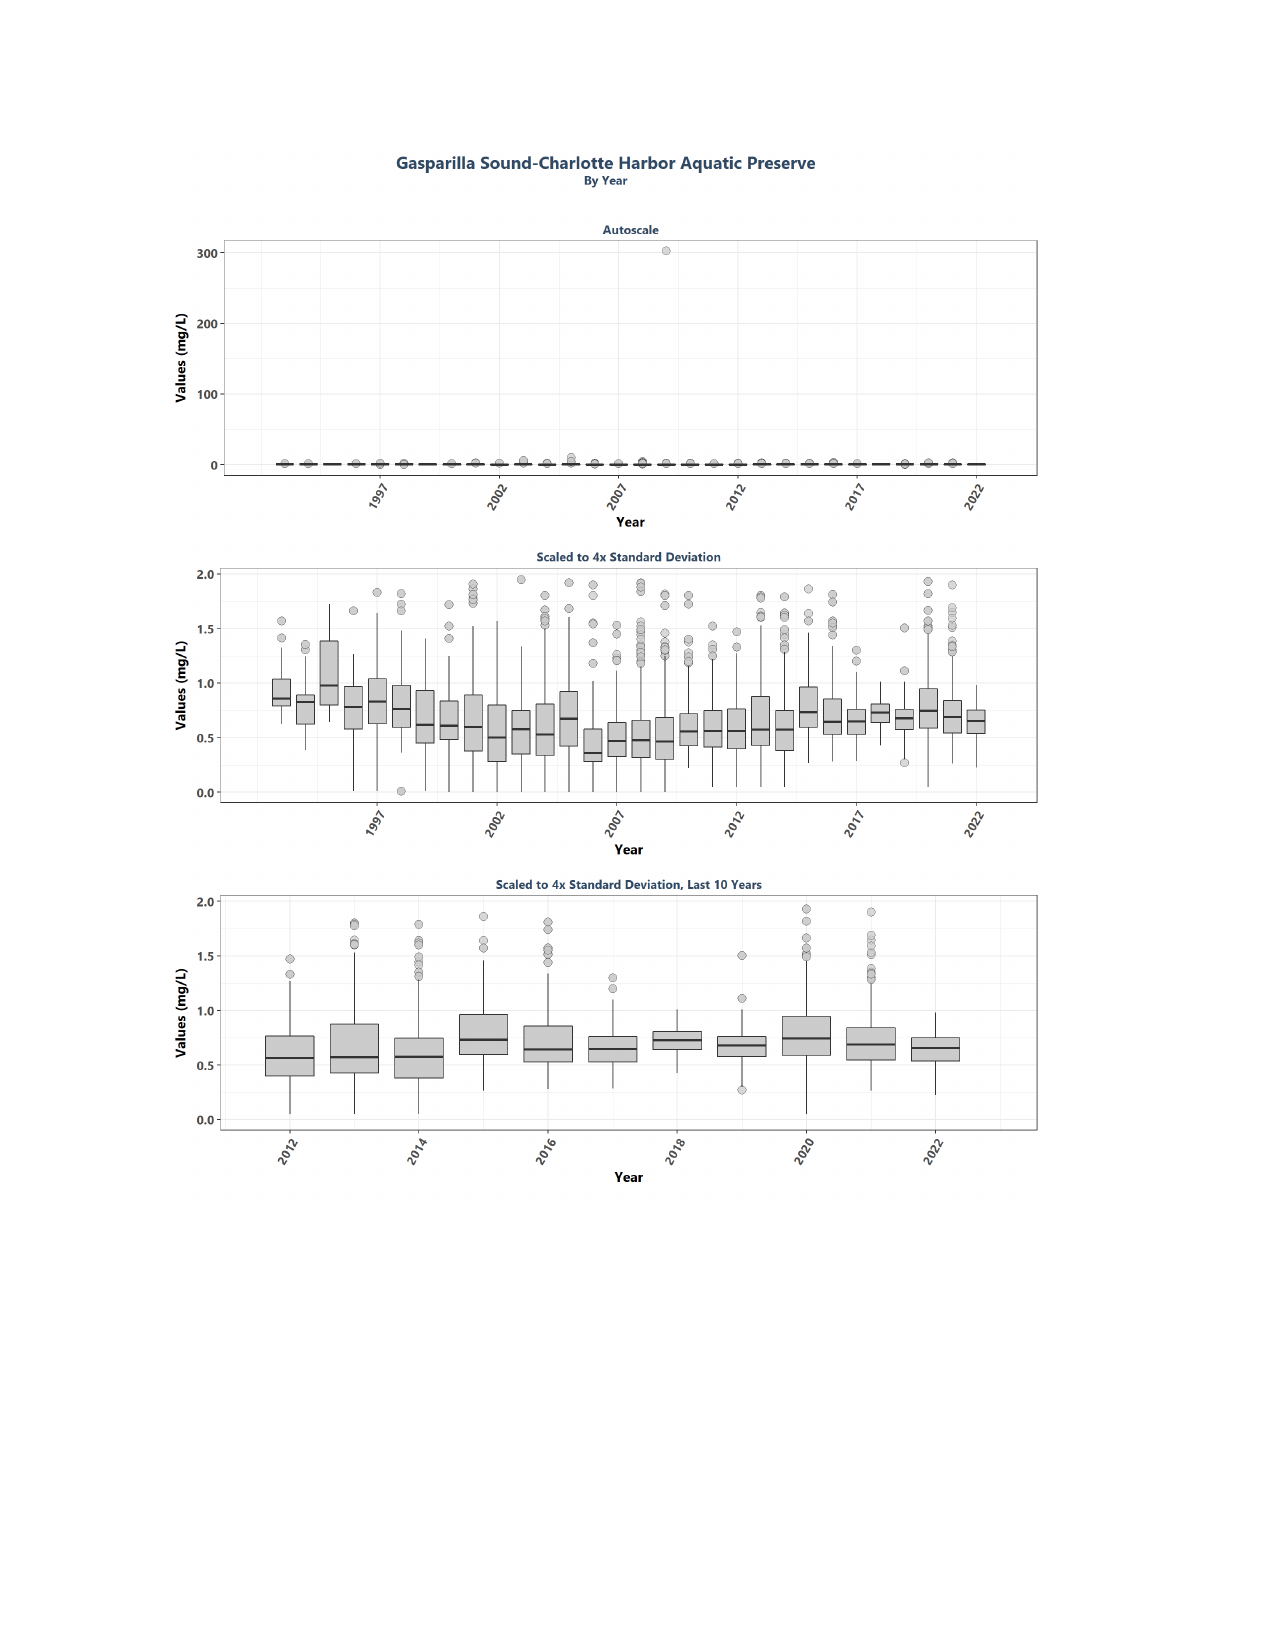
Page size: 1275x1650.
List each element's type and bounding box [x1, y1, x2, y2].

picture [168, 150, 1044, 1200]
